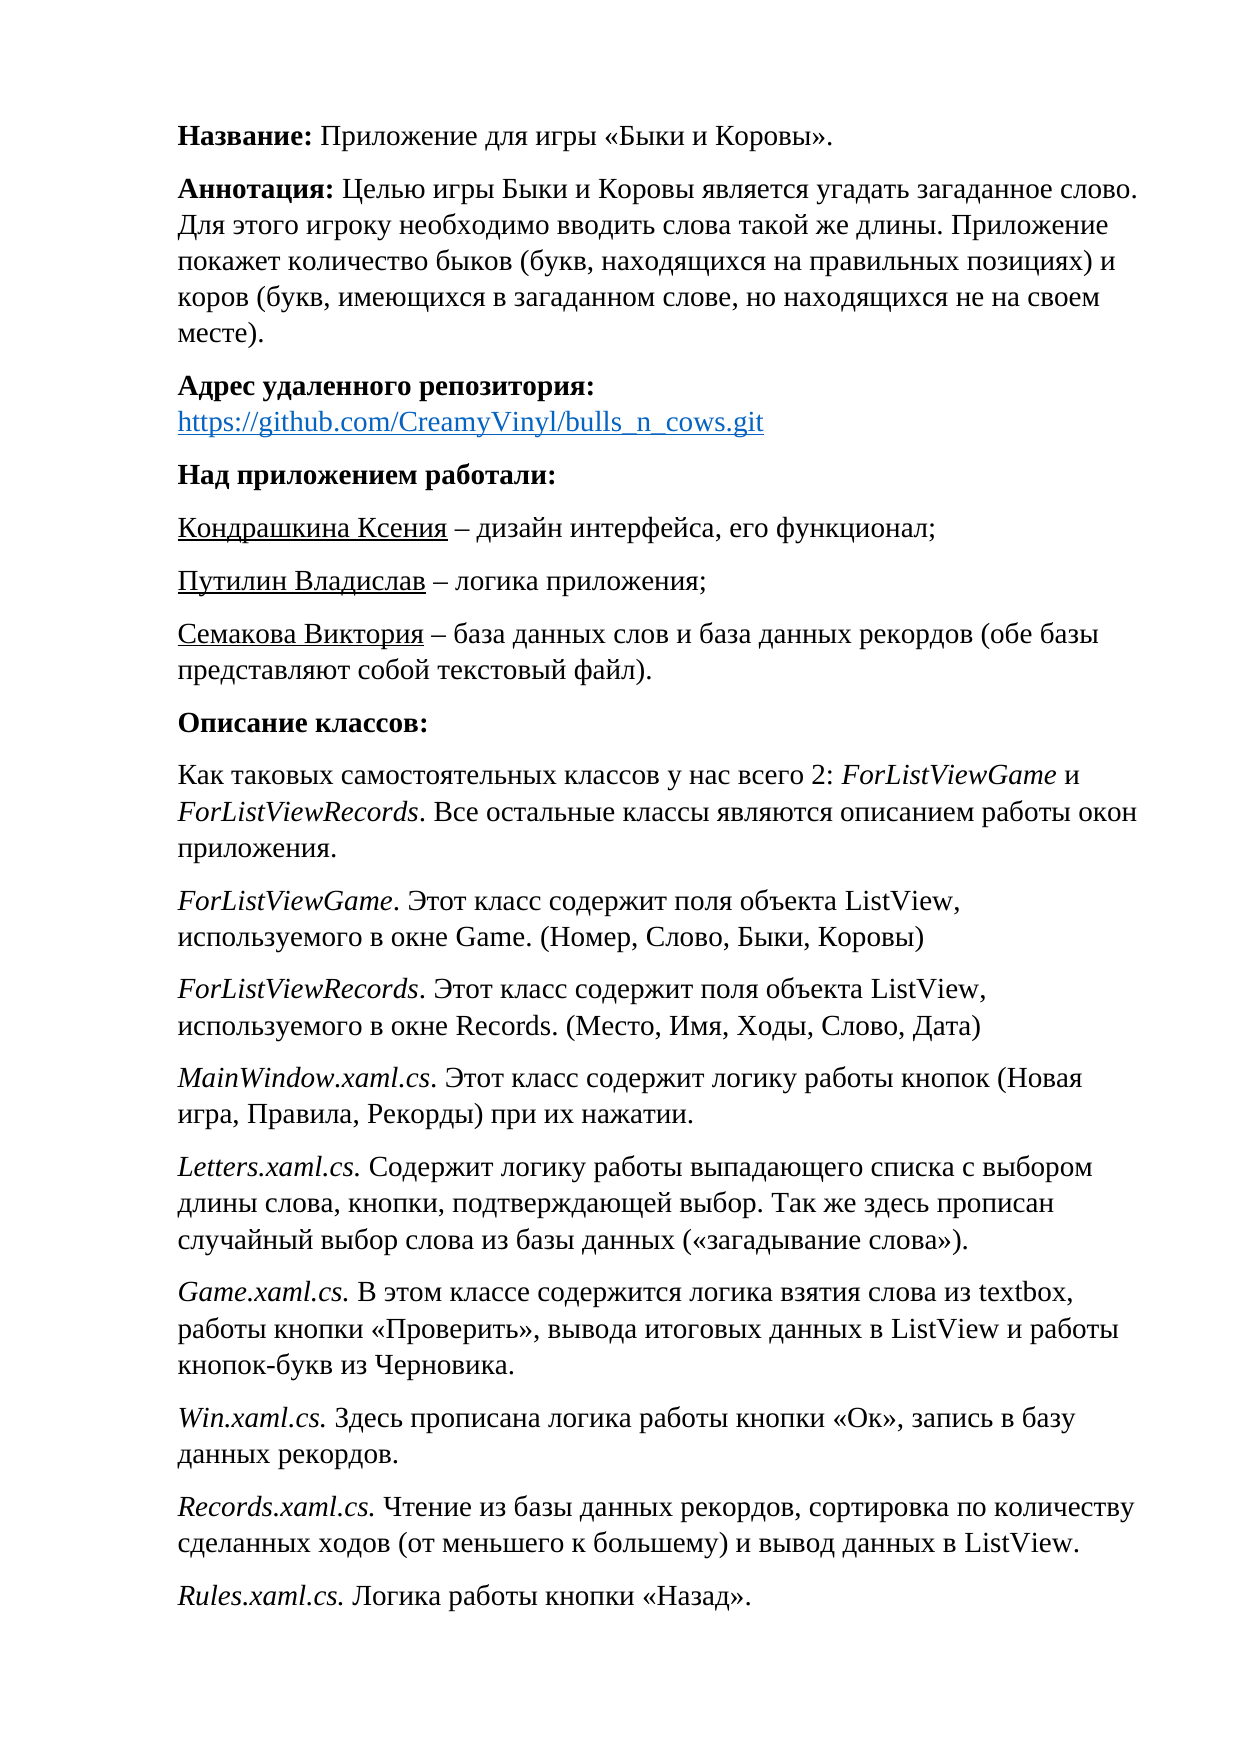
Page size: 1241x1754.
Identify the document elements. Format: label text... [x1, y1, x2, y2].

text Путилин Владислав – логика приложения; [177, 563, 1152, 596]
text Аннотация: Целью игры Быки и Коровы является угадать загаданное слово. Для этого игроку необходимо вводить слова такой же длины. Приложение покажет количество быков (букв, находящихся на правильных позициях) и коров (букв, имеющихся в загаданном слове, но находящихся не на своем месте). [177, 171, 1152, 349]
text ForListViewGame. Этот класс содержит поля объекта ListView, используемого в окне Game. (Номер, Слово, Быки, Коровы) [177, 883, 1152, 952]
text Кондрашкина Ксения – дизайн интерфейса, его функционал; [177, 510, 1152, 544]
text Адрес удаленного репозитория: https://github.com/CreamyVinyl/bulls_n_cows.git [177, 368, 1152, 438]
text Над приложением работали: [177, 457, 1152, 491]
text Letters.xaml.cs. Содержит логику работы выпадающего списка с выбором длины слова, кнопки, подтверждающей выбор. Так же здесь прописан случайный выбор слова из базы данных («загадывание слова»). [177, 1149, 1152, 1255]
text Records.xaml.cs. Чтение из базы данных рекордов, сортировка по количеству сделанных ходов (от меньшего к большему) и вывод данных в ListView. [177, 1489, 1152, 1558]
text Win.xaml.cs. Здесь прописана логика работы кнопки «Ок», запись в базу данных рекордов. [177, 1400, 1152, 1469]
text Rules.xaml.cs. Логика работы кнопки «Назад». [177, 1578, 1152, 1611]
text Название: Приложение для игры «Быки и Коровы». [177, 118, 1152, 152]
text Как таковых самостоятельных классов у нас всего 2: ForListViewGame и ForListViewRecords. Все остальные классы являются описанием работы окон приложения. [177, 757, 1152, 863]
text Game.xaml.cs. В этом классе содержится логика взятия слова из textbox, работы кнопки «Проверить», вывода итоговых данных в ListView и работы кнопок-букв из Черновика. [177, 1274, 1152, 1380]
text Семакова Виктория – база данных слов и база данных рекордов (обе базы представляют собой текстовый файл). [177, 616, 1152, 685]
text ForListViewRecords. Этот класс содержит поля объекта ListView, используемого в окне Records. (Место, Имя, Ходы, Слово, Дата) [177, 972, 1152, 1041]
text Описание классов: [177, 705, 1152, 738]
text MainWindow.xaml.cs. Этот класс содержит логику работы кнопок (Новая игра, Правила, Рекорды) при их нажатии. [177, 1061, 1152, 1130]
